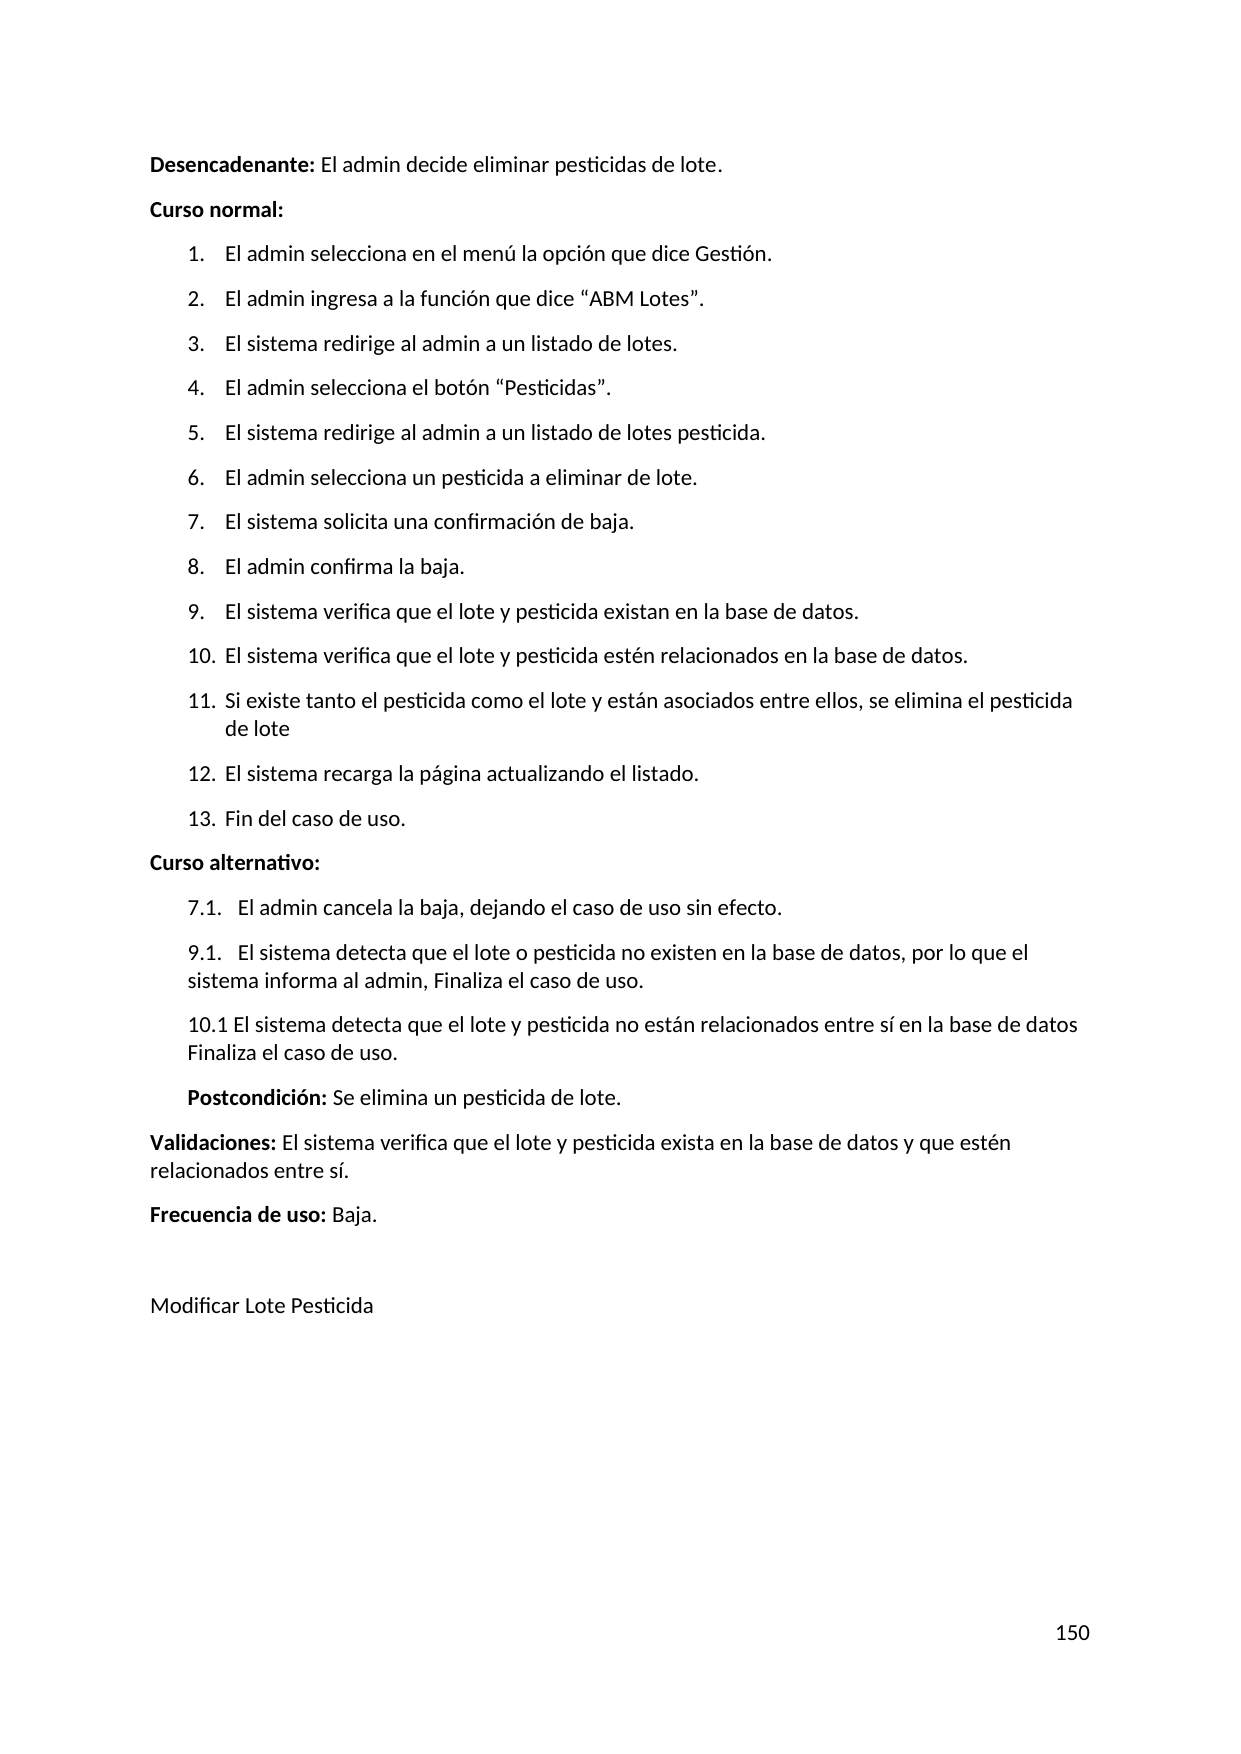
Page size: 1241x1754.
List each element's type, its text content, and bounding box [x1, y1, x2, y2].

list Si existe tanto el pesticida como el lote y están asociados entre ellos, se elimina el pesticida de lote [187, 686, 1090, 742]
list El sistema recarga la página actualizando el listado. [187, 759, 1090, 787]
list El admin selecciona el botón “Pesticidas”. [187, 373, 1090, 401]
list El admin confirma la baja. [187, 552, 1090, 580]
text Frecuencia de uso: Baja. [150, 1201, 1090, 1228]
list Fin del caso de uso. [187, 804, 1090, 832]
text 9.1. El sistema detecta que el lote o pesticida no existen en la base de datos, por lo que el sistema informa al admin, Finaliza el caso de uso. [187, 938, 1090, 994]
list El admin selecciona en el menú la opción que dice Gestión. [187, 239, 1090, 267]
list El sistema verifica que el lote y pesticida estén relacionados en la base de datos. [187, 642, 1090, 669]
text 10.1 El sistema detecta que el lote y pesticida no están relacionados entre sí en la base de datos Finaliza el caso de uso. [187, 1010, 1090, 1066]
text Validaciones: El sistema verifica que el lote y pesticida exista en la base de datos y que estén relacionados entre sí. [150, 1128, 1090, 1184]
list El sistema solicita una confirmación de baja. [187, 507, 1090, 536]
list El admin ingresa a la función que dice “ABM Lotes”. [187, 284, 1090, 312]
list El sistema redirige al admin a un listado de lotes. [187, 329, 1090, 357]
text 7.1. El admin cancela la baja, dejando el caso de uso sin efecto. [187, 893, 1090, 921]
list El sistema redirige al admin a un listado de lotes pesticida. [187, 418, 1090, 446]
text Postcondición: Se elimina un pesticida de lote. [187, 1083, 1090, 1111]
text Curso normal: [150, 195, 1090, 223]
text Desencadenante: El admin decide eliminar pesticidas de lote. [150, 150, 1090, 178]
text Modificar Lote Pesticida [150, 1291, 1090, 1319]
text Curso alternativo: [150, 848, 1090, 876]
list El admin selecciona un pesticida a eliminar de lote. [187, 463, 1090, 491]
list El sistema verifica que el lote y pesticida existan en la base de datos. [187, 597, 1090, 625]
